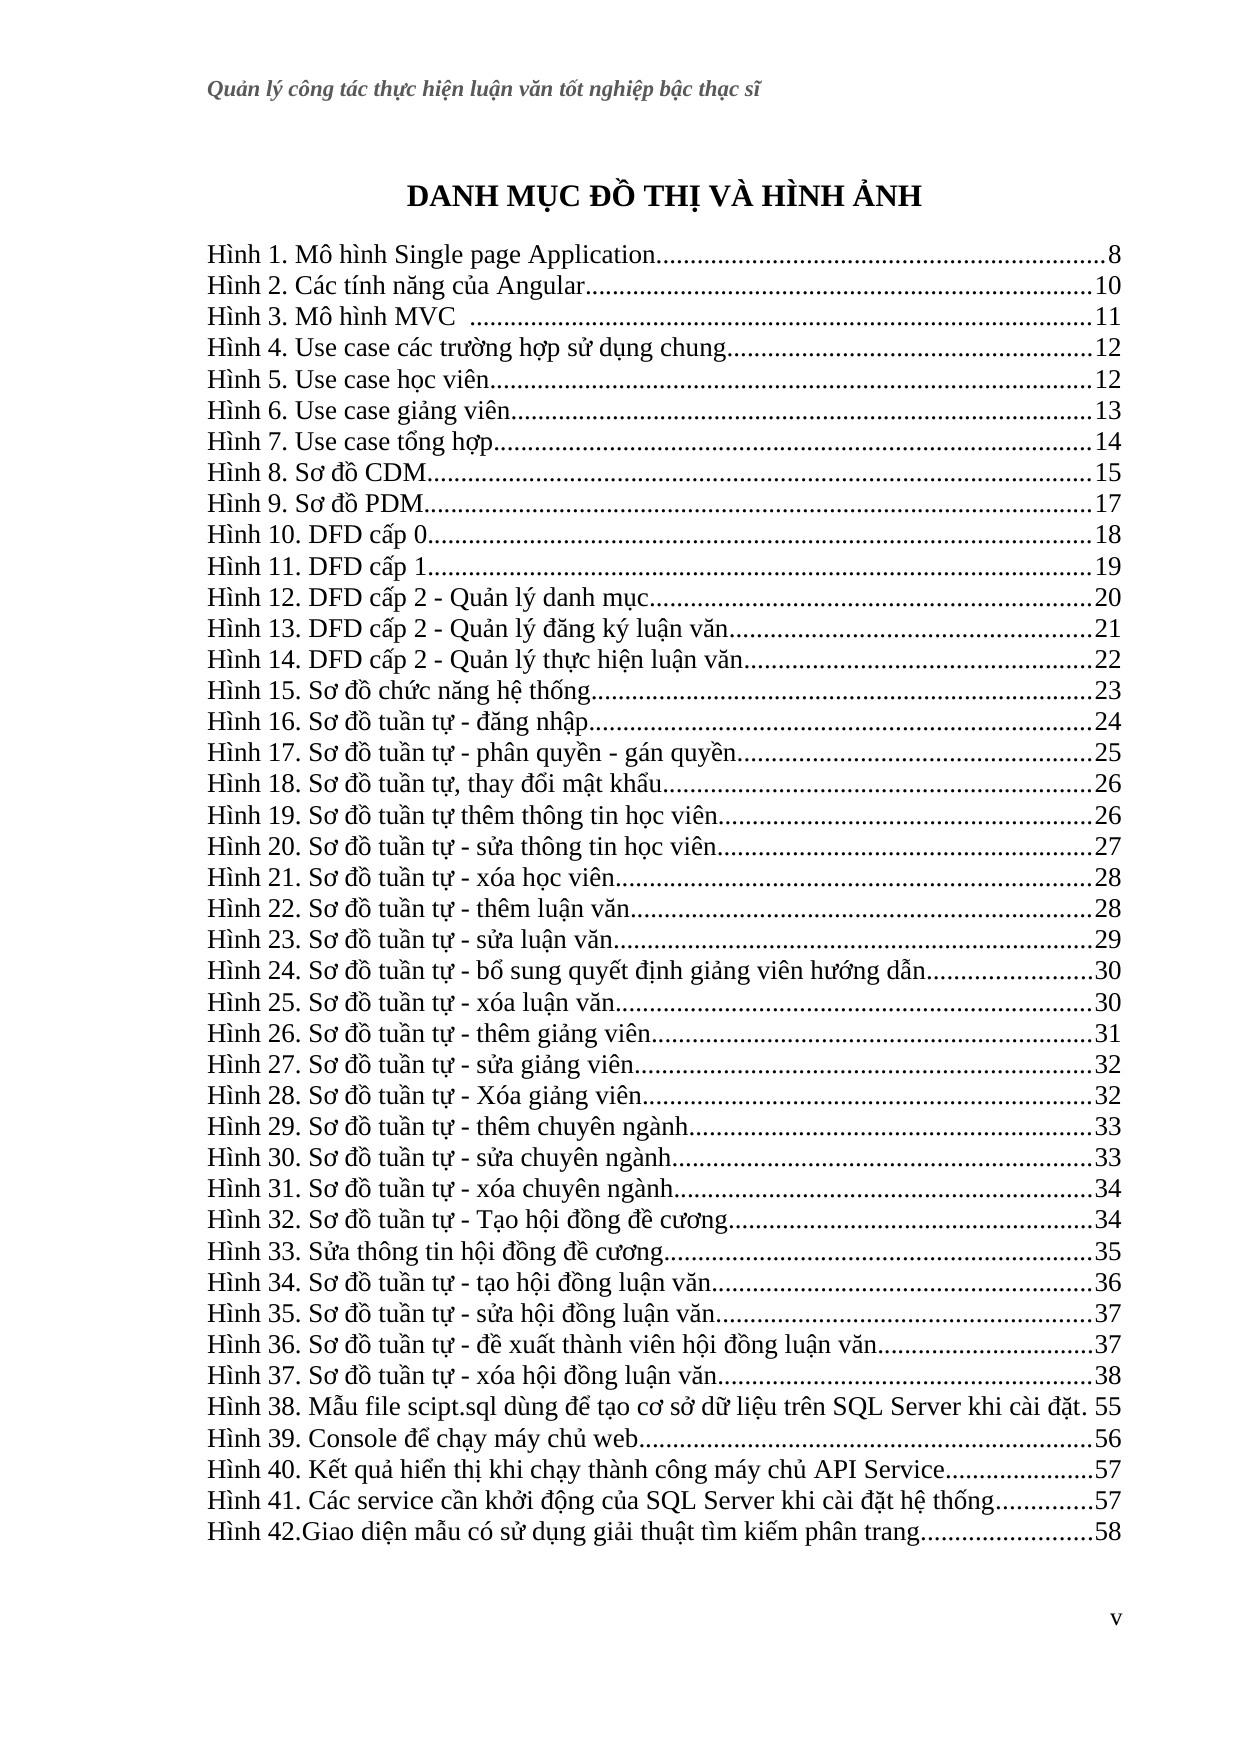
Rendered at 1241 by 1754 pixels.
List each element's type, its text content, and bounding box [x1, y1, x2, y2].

text Hình 6. Use case giảng viên 13 [207, 394, 1122, 425]
text Hình 16. Sơ đồ tuần tự - đăng nhập 24 [207, 705, 1122, 736]
text Hình 3. Mô hình MVC 11 [207, 300, 1122, 332]
text Hình 10. DFD cấp 0 18 [207, 518, 1122, 549]
text Hình 33. Sửa thông tin hội đồng đề cương 35 [207, 1235, 1122, 1266]
text Hình 5. Use case học viên 12 [207, 363, 1122, 394]
text Hình 9. Sơ đồ PDM 17 [207, 487, 1122, 518]
text Hình 12. DFD cấp 2 - Quản lý danh mục 20 [207, 581, 1122, 612]
text Hình 22. Sơ đồ tuần tự - thêm luận văn 28 [207, 892, 1122, 923]
text Hình 23. Sơ đồ tuần tự - sửa luận văn 29 [207, 923, 1122, 954]
text Hình 29. Sơ đồ tuần tự - thêm chuyên ngành 33 [207, 1110, 1122, 1141]
text Hình 28. Sơ đồ tuần tự - Xóa giảng viên 32 [207, 1079, 1122, 1110]
text Hình 4. Use case các trường hợp sử dụng chung 12 [207, 332, 1122, 363]
subtitle DANH MỤC ĐỒ THỊ VÀ HÌNH ẢNH [207, 177, 1122, 213]
text Hình 18. Sơ đồ tuần tự, thay đổi mật khẩu 26 [207, 768, 1122, 799]
text Hình 21. Sơ đồ tuần tự - xóa học viên 28 [207, 861, 1122, 892]
text Hình 13. DFD cấp 2 - Quản lý đăng ký luận văn 21 [207, 612, 1122, 643]
text Hình 17. Sơ đồ tuần tự - phân quyền - gán quyền 25 [207, 736, 1122, 768]
text Hình 40. Kết quả hiển thị khi chạy thành công máy chủ API Service 57 [207, 1453, 1122, 1484]
text Hình 31. Sơ đồ tuần tự - xóa chuyên ngành 34 [207, 1172, 1122, 1204]
text Hình 14. DFD cấp 2 - Quản lý thực hiện luận văn 22 [207, 643, 1122, 674]
text Hình 30. Sơ đồ tuần tự - sửa chuyên ngành 33 [207, 1141, 1122, 1172]
text Hình 34. Sơ đồ tuần tự - tạo hội đồng luận văn 36 [207, 1266, 1122, 1297]
text Hình 27. Sơ đồ tuần tự - sửa giảng viên 32 [207, 1048, 1122, 1079]
text Hình 7. Use case tổng hợp 14 [207, 425, 1122, 456]
text Hình 41. Các service cần khởi động của SQL Server khi cài đặt hệ thống 57 [207, 1484, 1122, 1515]
text Hình 24. Sơ đồ tuần tự - bổ sung quyết định giảng viên hướng dẫn 30 [207, 954, 1122, 986]
text Hình 36. Sơ đồ tuần tự - đề xuất thành viên hội đồng luận văn 37 [207, 1328, 1122, 1359]
text Hình 38. Mẫu file scipt.sql dùng để tạo cơ sở dữ liệu trên SQL Server khi cài đặt 55 [207, 1391, 1122, 1422]
text Hình 25. Sơ đồ tuần tự - xóa luận văn 30 [207, 986, 1122, 1017]
text Hình 26. Sơ đồ tuần tự - thêm giảng viên 31 [207, 1017, 1122, 1048]
text Hình 19. Sơ đồ tuần tự thêm thông tin học viên 26 [207, 799, 1122, 830]
text Hình 42.Giao diện mẫu có sử dụng giải thuật tìm kiếm phân trang 58 [207, 1515, 1122, 1546]
text Hình 15. Sơ đồ chức năng hệ thống 23 [207, 674, 1122, 705]
text Hình 37. Sơ đồ tuần tự - xóa hội đồng luận văn 38 [207, 1359, 1122, 1391]
text Hình 35. Sơ đồ tuần tự - sửa hội đồng luận văn 37 [207, 1297, 1122, 1328]
text Hình 20. Sơ đồ tuần tự - sửa thông tin học viên 27 [207, 830, 1122, 861]
text Hình 11. DFD cấp 1 19 [207, 549, 1122, 581]
text Hình 39. Console để chạy máy chủ web 56 [207, 1422, 1122, 1453]
text Hình 1. Mô hình Single page Application. 8 [207, 238, 1122, 269]
text Hình 2. Các tính năng của Angular 10 [207, 269, 1122, 300]
text Hình 32. Sơ đồ tuần tự - Tạo hội đồng đề cương 34 [207, 1204, 1122, 1235]
text Hình 8. Sơ đồ CDM 15 [207, 456, 1122, 487]
